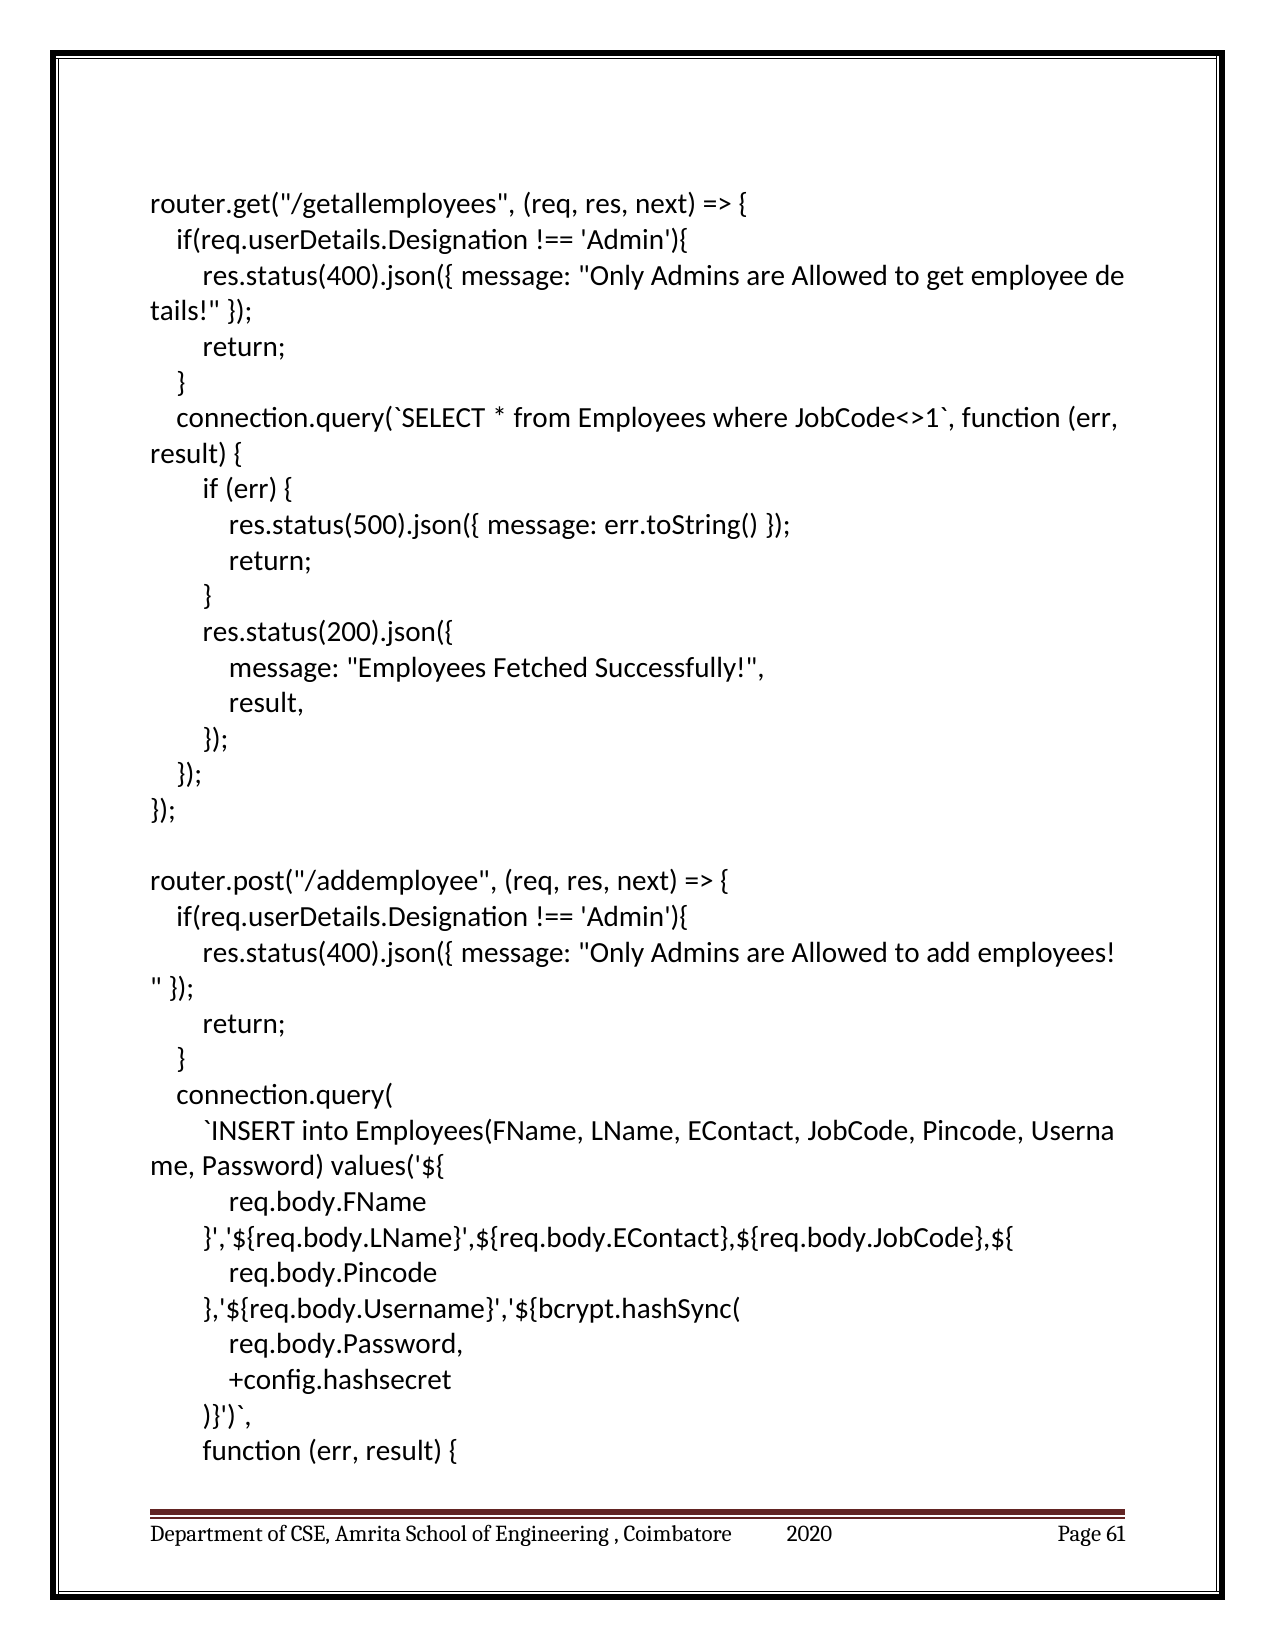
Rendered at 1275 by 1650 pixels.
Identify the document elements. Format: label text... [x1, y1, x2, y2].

text } [150, 364, 1125, 399]
text }','${req.body.LName}',${req.body.EContact},${req.body.JobCode},${ [150, 1219, 1125, 1254]
text res.status(200).json({ [150, 613, 1125, 649]
text `INSERT into Employees(FName, LName, EContact, JobCode, Pincode, Username, Password) values('${ [150, 1112, 1125, 1183]
text connection.query( [150, 1076, 1125, 1112]
text req.body.FName [150, 1183, 1125, 1219]
text return; [150, 542, 1125, 577]
text }); [150, 756, 1125, 791]
text return; [150, 1005, 1125, 1041]
text }); [150, 720, 1125, 756]
text } [150, 1041, 1125, 1076]
text }); [150, 791, 1125, 827]
text if(req.userDetails.Designation !== 'Admin'){ [150, 898, 1125, 934]
text return; [150, 328, 1125, 364]
text connection.query(`SELECT * from Employees where JobCode<>1`, function (err, result) { [150, 399, 1125, 471]
text },'${req.body.Username}','${bcrypt.hashSync( [150, 1290, 1125, 1326]
text if (err) { [150, 471, 1125, 506]
text res.status(400).json({ message: "Only Admins are Allowed to get employee details!" }); [150, 257, 1125, 328]
text +config.hashsecret [150, 1361, 1125, 1397]
text req.body.Pincode [150, 1254, 1125, 1290]
text message: "Employees Fetched Successfully!", [150, 649, 1125, 684]
text result, [150, 684, 1125, 720]
text function (err, result) { [150, 1432, 1125, 1468]
text if(req.userDetails.Designation !== 'Admin'){ [150, 221, 1125, 257]
text router.post("/addemployee", (req, res, next) => { [150, 862, 1125, 898]
text } [150, 577, 1125, 613]
text res.status(400).json({ message: "Only Admins are Allowed to add employees!" }); [150, 934, 1125, 1005]
text res.status(500).json({ message: err.toString() }); [150, 506, 1125, 542]
text router.get("/getallemployees", (req, res, next) => { [150, 186, 1125, 221]
text req.body.Password, [150, 1326, 1125, 1361]
text )}')`, [150, 1397, 1125, 1432]
